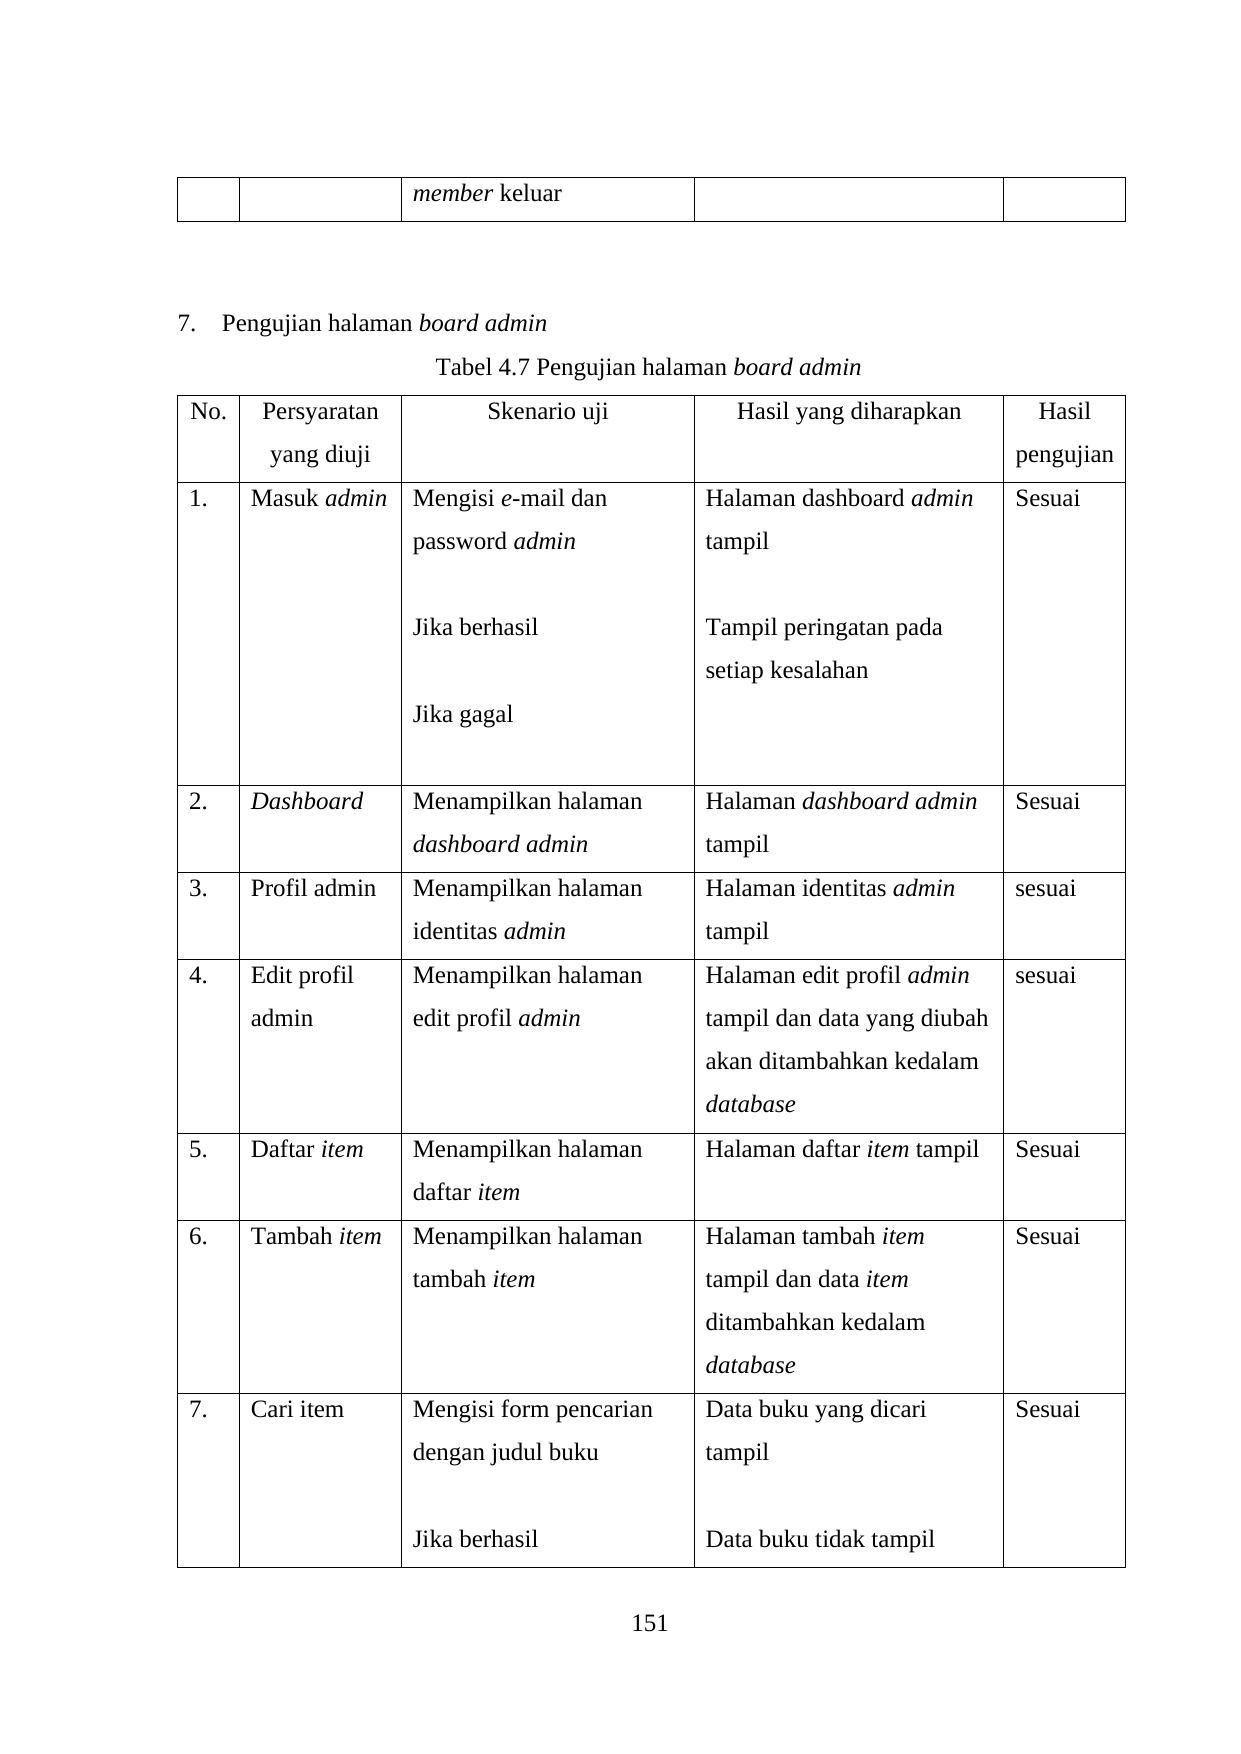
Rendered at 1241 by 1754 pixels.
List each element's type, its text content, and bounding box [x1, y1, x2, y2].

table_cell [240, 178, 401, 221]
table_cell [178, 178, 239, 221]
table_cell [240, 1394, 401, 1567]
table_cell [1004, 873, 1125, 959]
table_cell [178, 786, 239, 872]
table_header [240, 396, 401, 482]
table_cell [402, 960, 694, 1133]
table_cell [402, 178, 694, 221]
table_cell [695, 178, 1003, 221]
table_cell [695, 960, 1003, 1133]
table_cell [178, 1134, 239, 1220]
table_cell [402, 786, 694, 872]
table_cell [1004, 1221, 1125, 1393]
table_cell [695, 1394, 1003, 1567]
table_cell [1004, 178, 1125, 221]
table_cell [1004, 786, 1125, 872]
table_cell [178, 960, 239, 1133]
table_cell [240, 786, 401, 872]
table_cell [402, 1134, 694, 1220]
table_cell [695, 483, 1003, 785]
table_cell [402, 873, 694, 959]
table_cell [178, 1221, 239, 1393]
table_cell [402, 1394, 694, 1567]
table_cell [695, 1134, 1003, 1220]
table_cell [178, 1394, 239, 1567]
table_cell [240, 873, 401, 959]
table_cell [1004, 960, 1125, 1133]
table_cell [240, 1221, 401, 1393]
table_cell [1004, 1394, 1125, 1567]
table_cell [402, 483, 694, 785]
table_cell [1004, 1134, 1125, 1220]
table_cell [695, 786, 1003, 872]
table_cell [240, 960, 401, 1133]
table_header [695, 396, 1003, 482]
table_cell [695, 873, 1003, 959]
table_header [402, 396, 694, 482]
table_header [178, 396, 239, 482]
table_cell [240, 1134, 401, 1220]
list Pengujian halaman board admin [177, 308, 1122, 337]
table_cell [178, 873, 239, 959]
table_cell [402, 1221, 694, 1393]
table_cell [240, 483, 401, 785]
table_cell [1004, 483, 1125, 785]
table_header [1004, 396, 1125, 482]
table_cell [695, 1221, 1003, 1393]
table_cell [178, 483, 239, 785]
